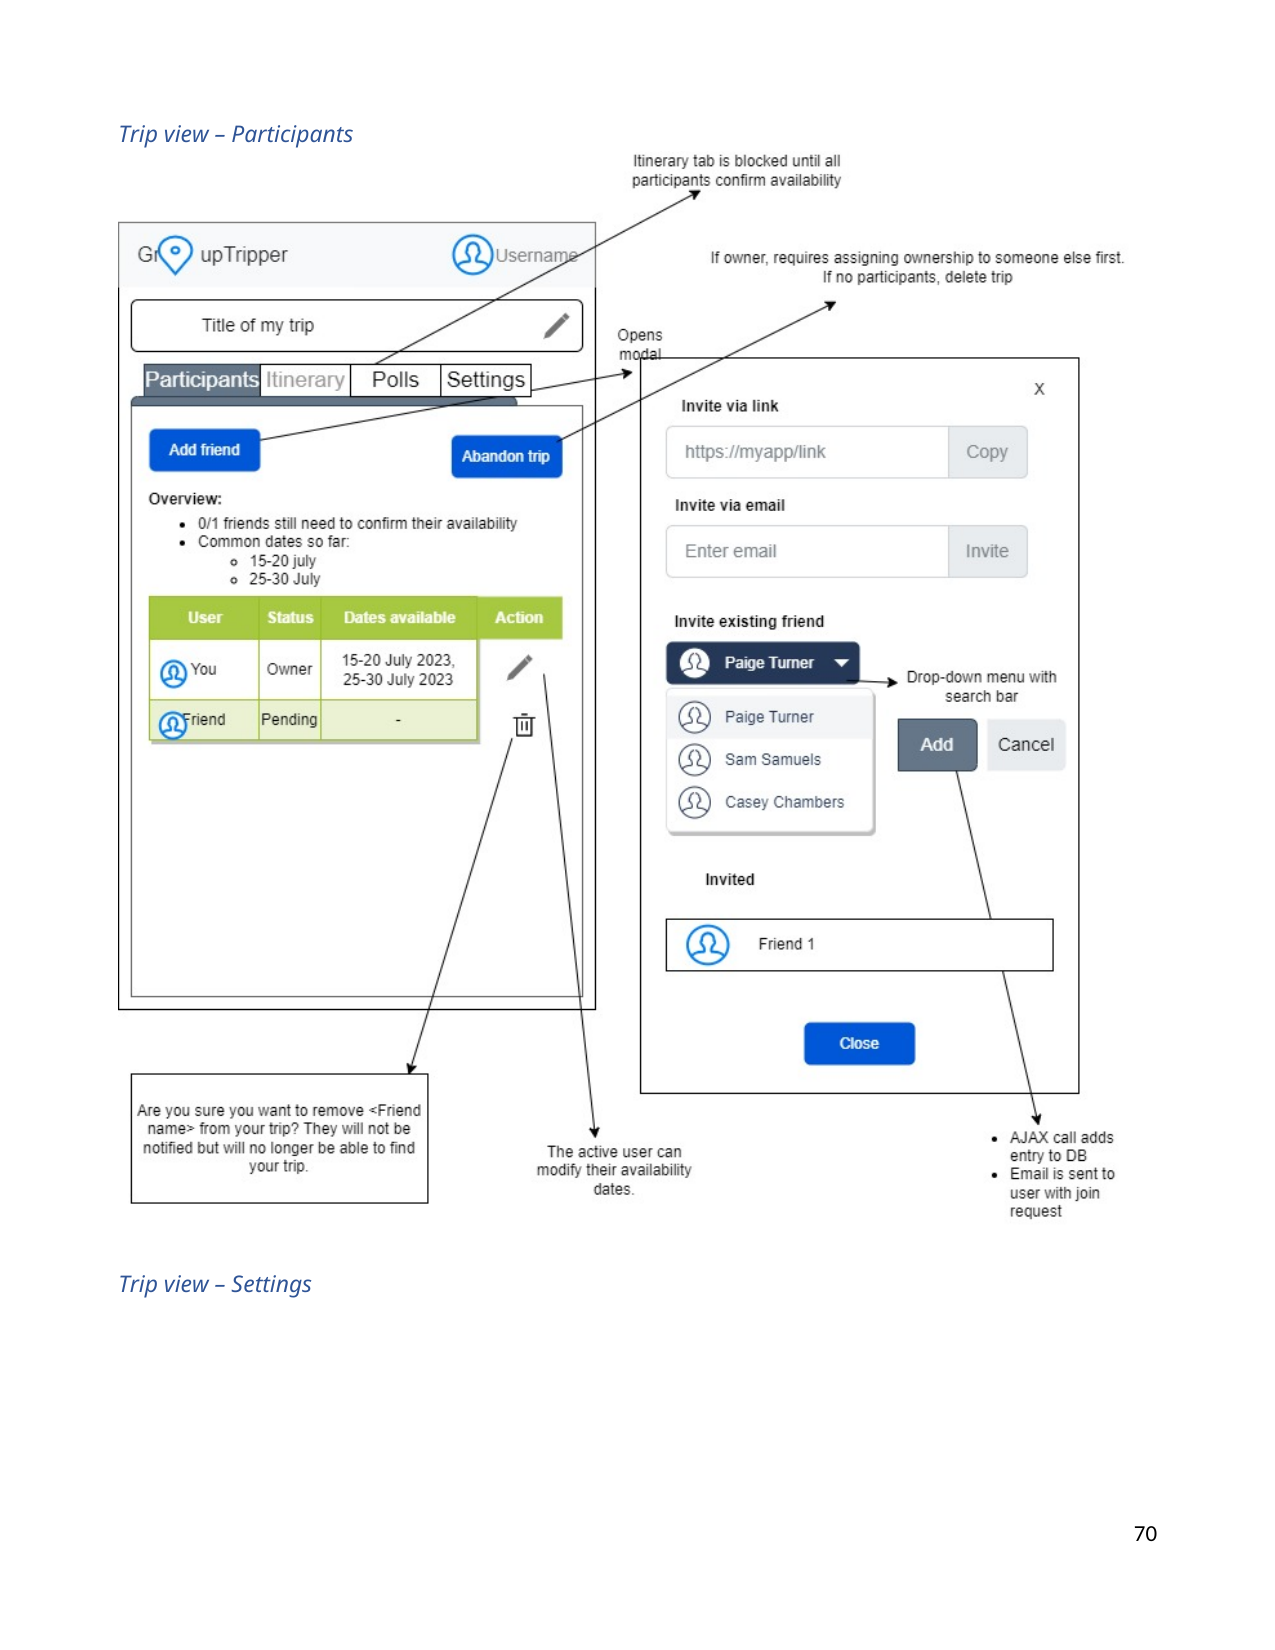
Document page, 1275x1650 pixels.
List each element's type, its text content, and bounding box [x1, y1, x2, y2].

subtitle Trip view – Participants [118, 118, 1157, 149]
picture [118, 151, 1157, 1249]
subtitle Trip view – Settings [118, 1267, 1157, 1299]
